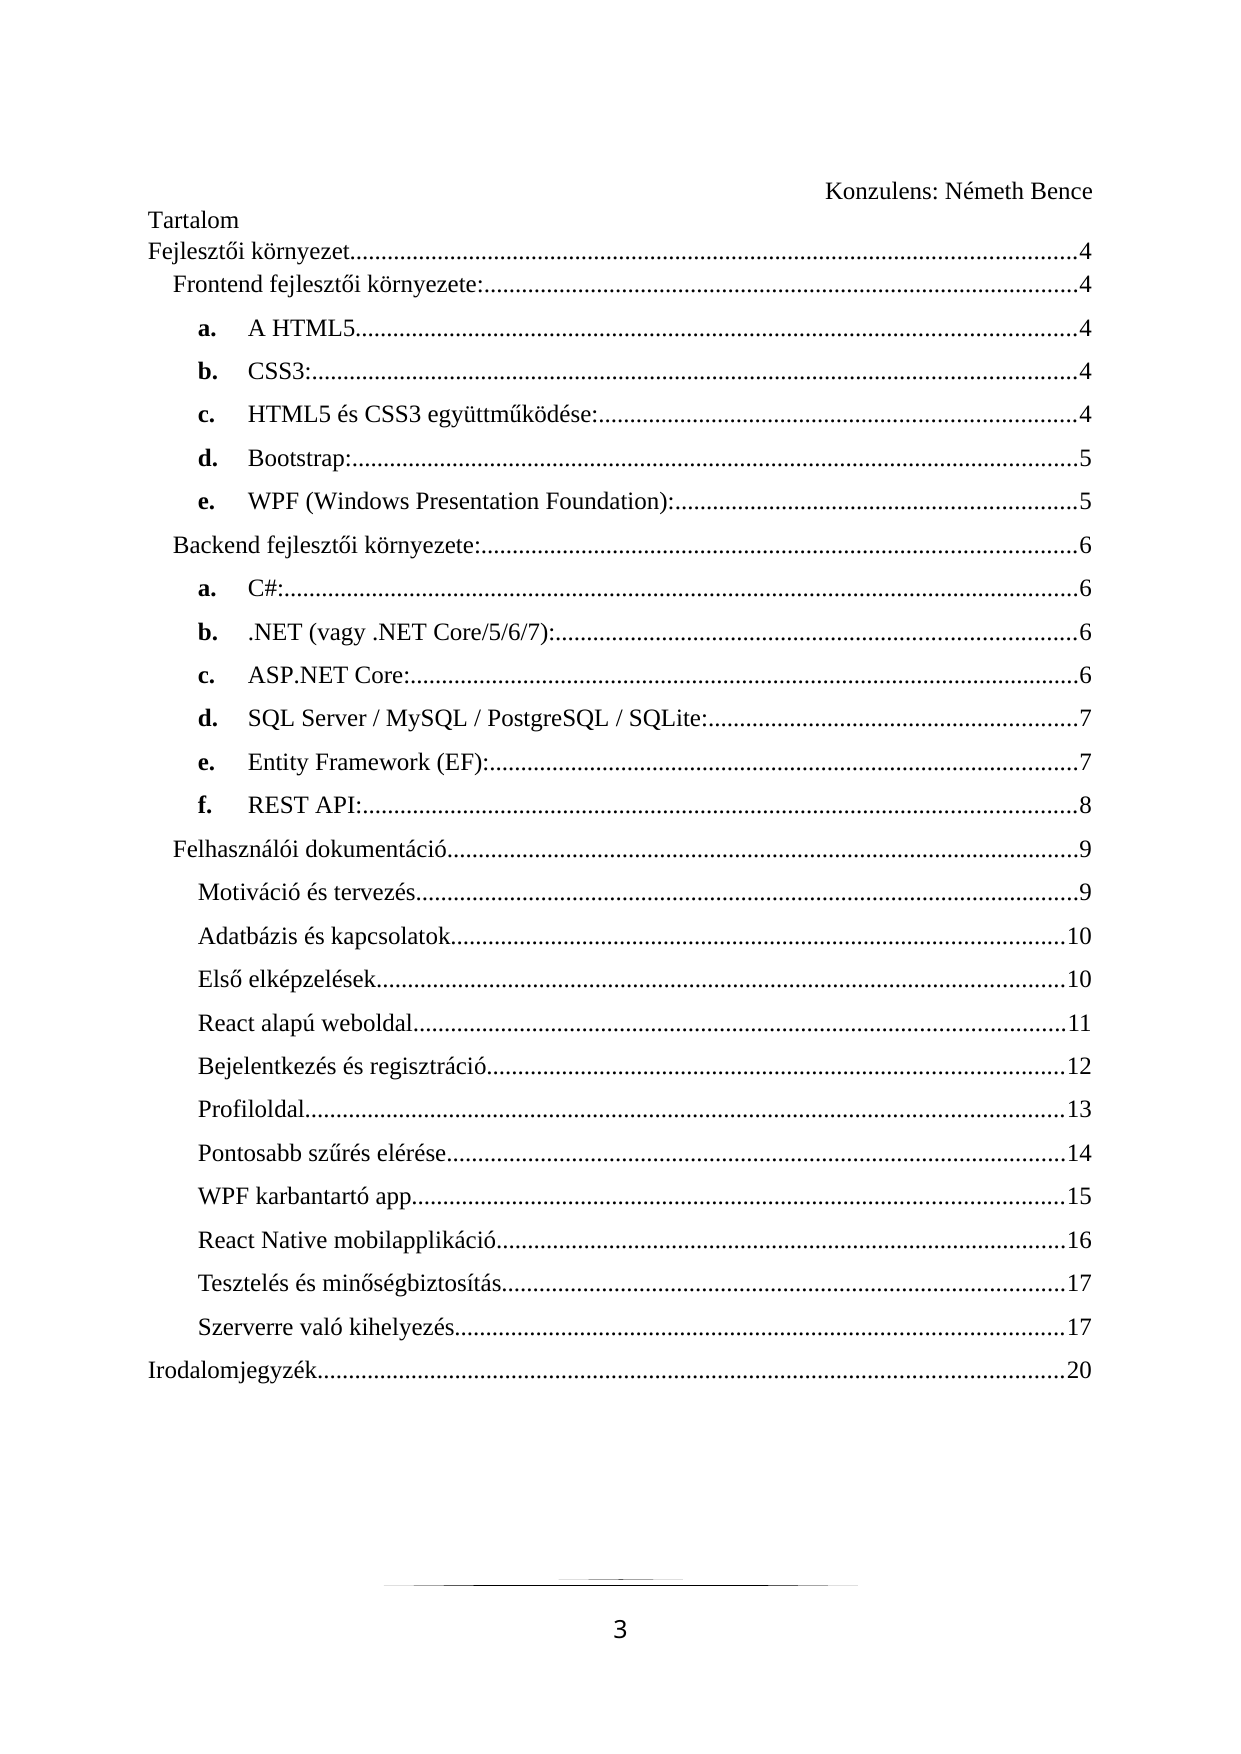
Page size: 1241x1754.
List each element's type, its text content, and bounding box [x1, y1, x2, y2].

text Konzulens: Németh Bence [148, 176, 1093, 205]
